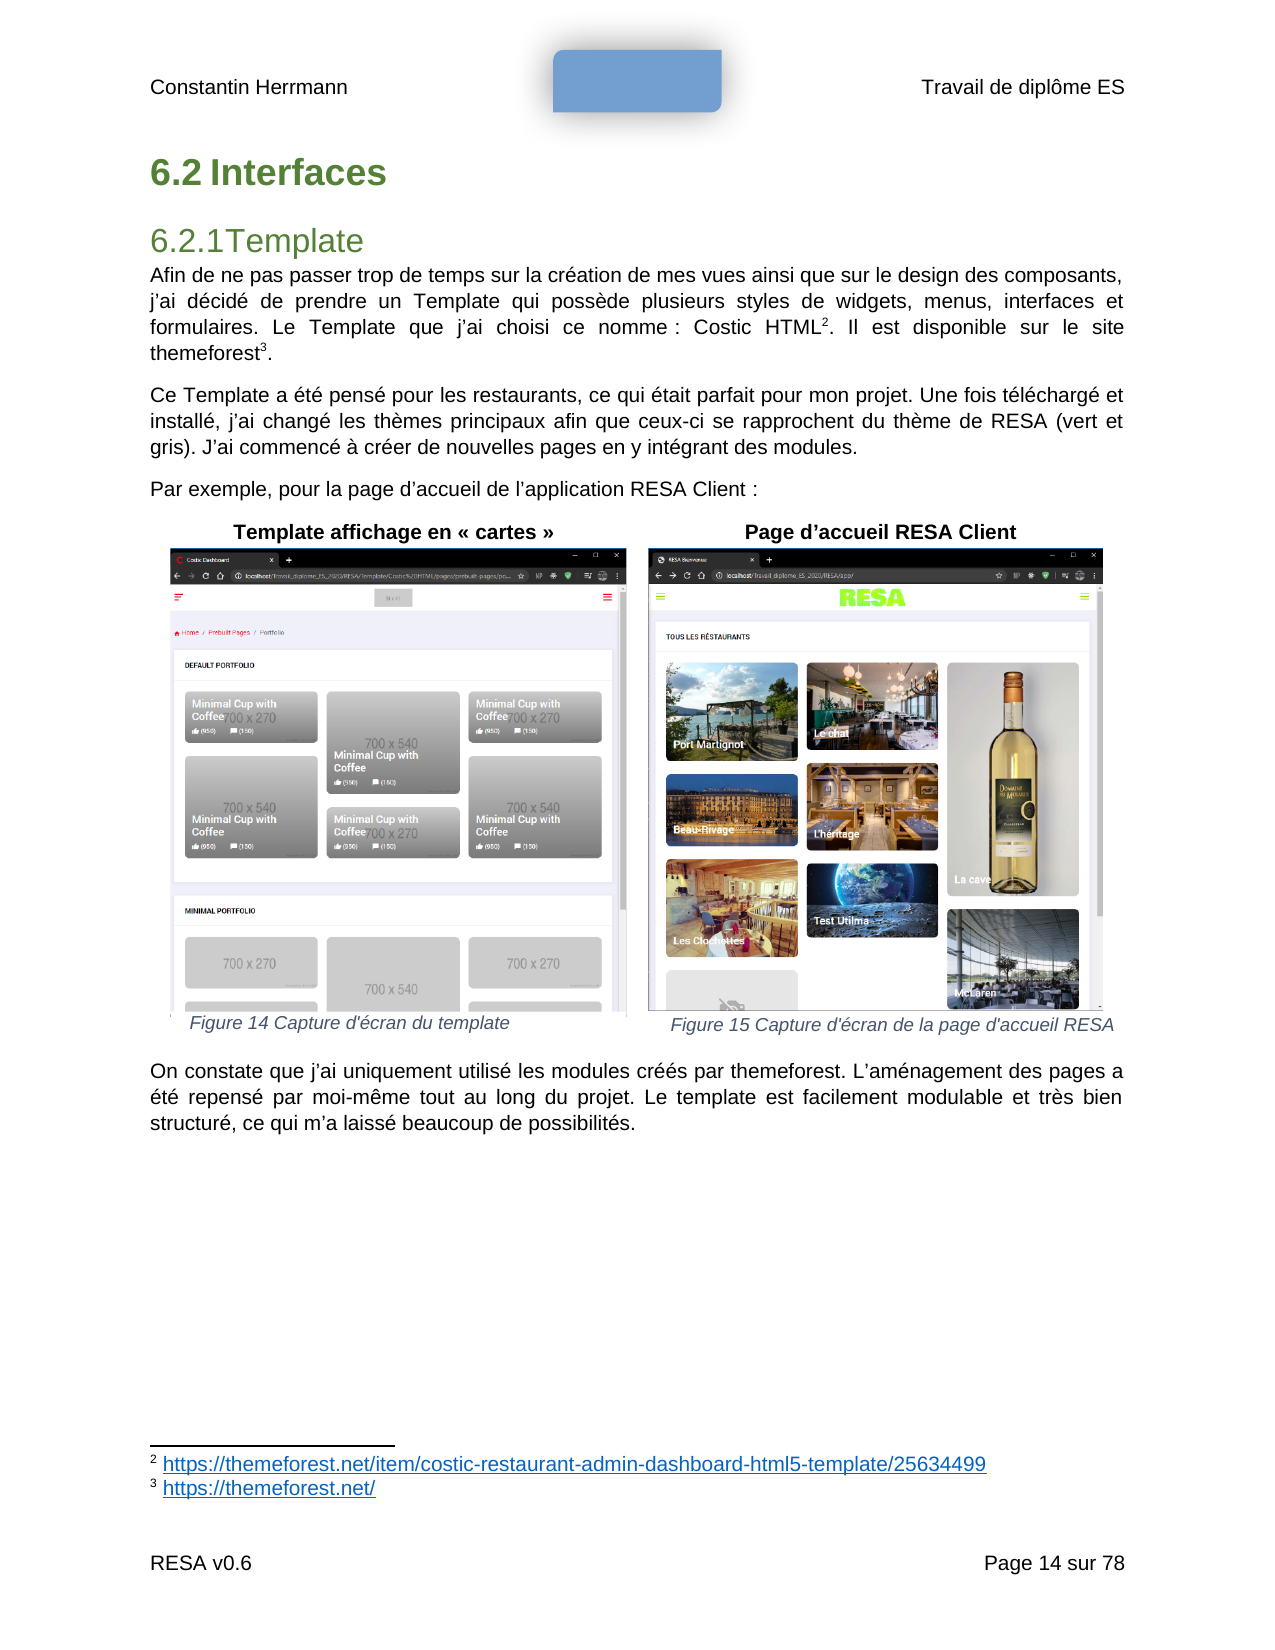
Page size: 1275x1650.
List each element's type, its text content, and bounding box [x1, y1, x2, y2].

table_cell [637, 544, 1124, 1059]
table_cell [150, 544, 637, 1059]
table_header Page d’accueil RESA Client [637, 520, 1124, 544]
text Par exemple, pour la page d’accueil de l’application RESA Client : [150, 477, 1125, 501]
text Ce Template a été pensé pour les restaurants, ce qui était parfait pour mon projet. Une fois téléchargé et installé, j’ai changé les thèmes principaux afin que ceux-ci se rapprochent du thème de RESA (vert et gris). J’ai commencé à créer de nouvelles pages en y intégrant des modules. [150, 383, 1125, 459]
picture [648, 548, 1103, 1011]
text Afin de ne pas passer trop de temps sur la création de mes vues ainsi que sur le design des composants, j’ai décidé de prendre un Template qui possède plusieurs styles de widgets, menus, interfaces et formulaires. Le Template que j’ai choisi ce nomme : Costic HTML. Il est disponible sur le site themeforest. [150, 263, 1125, 364]
text On constate que j’ai uniquement utilisé les modules créés par themeforest. L’aménagement des pages a été repensé par moi-même tout au long du projet. Le template est facilement modulable et très bien structuré, ce qui m’a laissé beaucoup de possibilités. [150, 1059, 1125, 1135]
subtitle Template [150, 222, 1125, 260]
table_header Template affichage en « cartes » [150, 520, 637, 544]
subtitle Interfaces [150, 150, 1125, 193]
picture [170, 548, 627, 1011]
